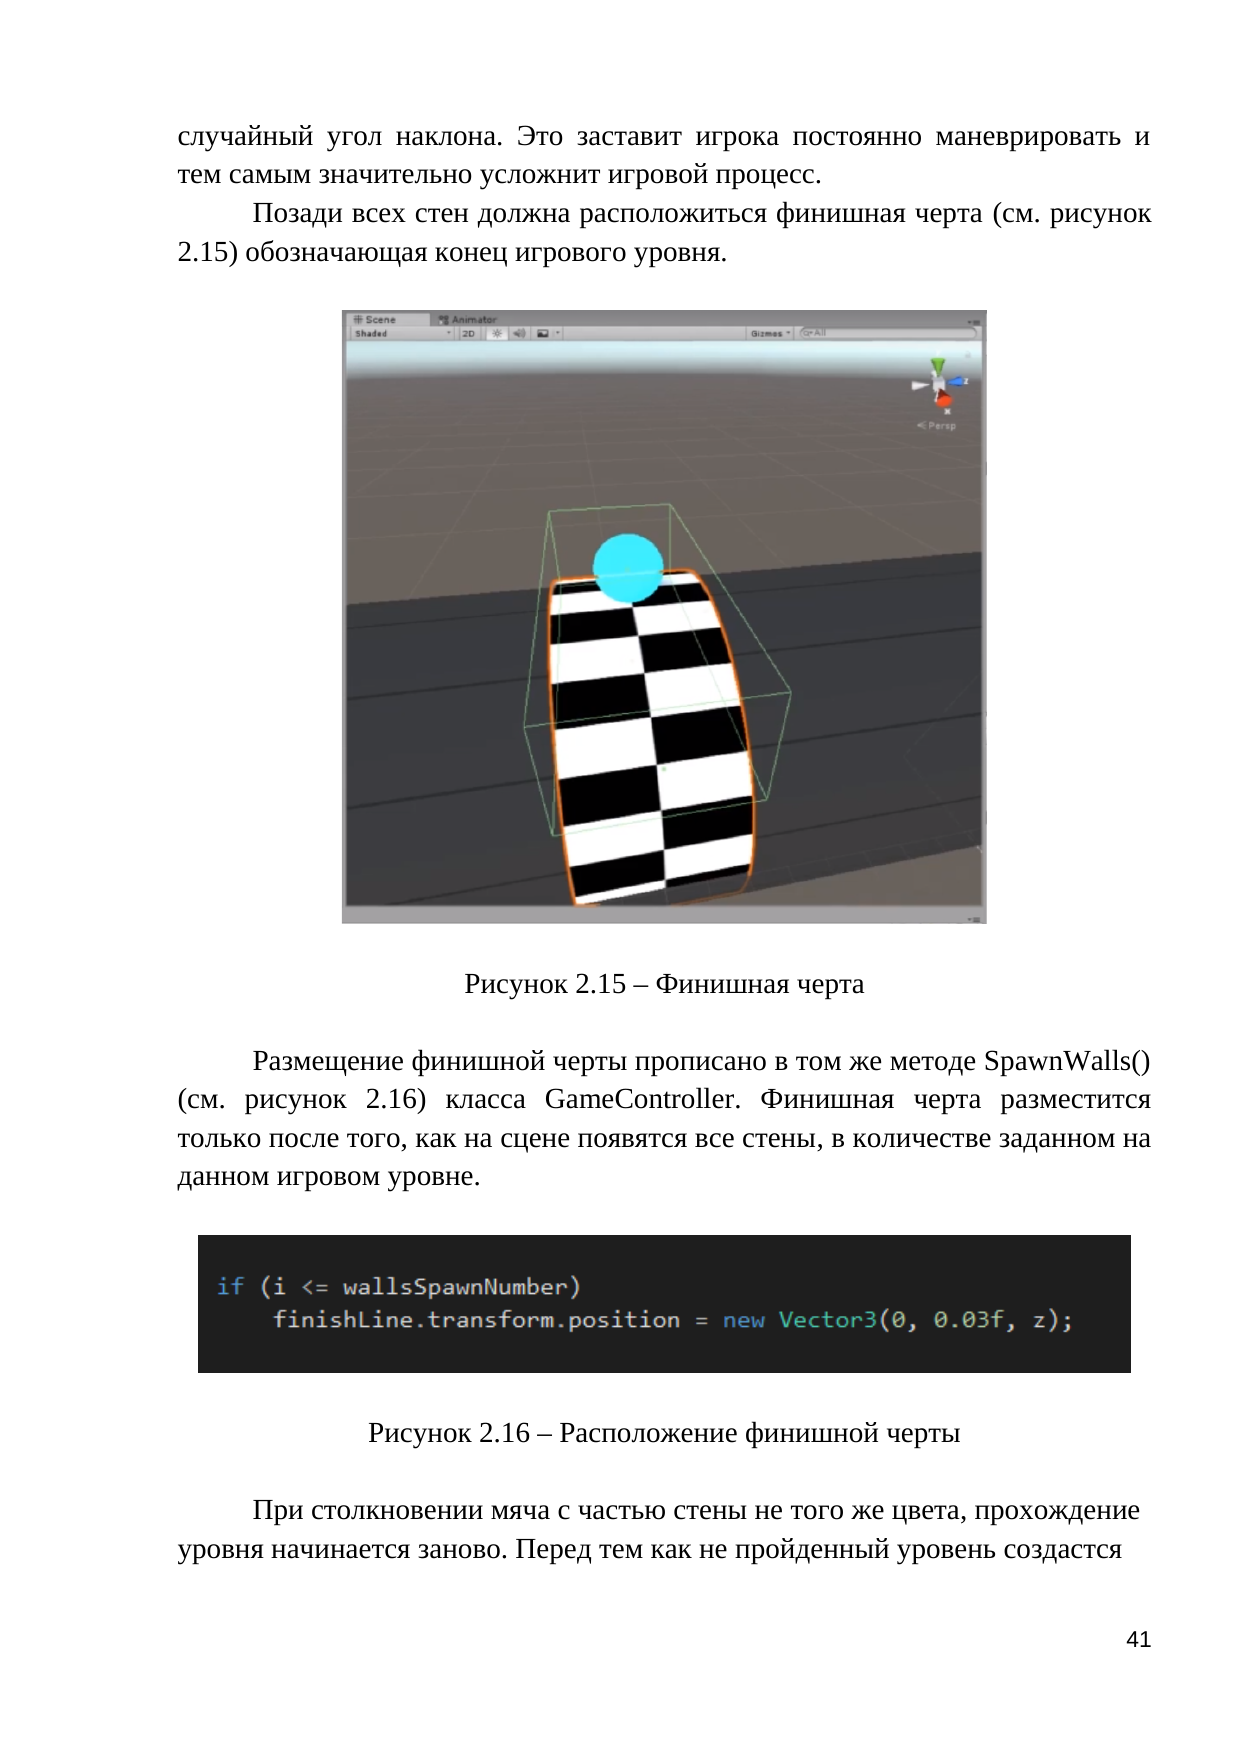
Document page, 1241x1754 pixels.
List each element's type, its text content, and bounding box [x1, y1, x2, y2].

picture [198, 1235, 1131, 1373]
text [177, 1492, 1152, 1564]
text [177, 118, 1152, 190]
picture [341, 310, 987, 924]
text Размещение финишной черты прописано в том же методе SpawnWalls() (см. рисунок 2.16) класса GameController. Финишная черта разместится только после того, как на сцене появятся все стены, в количестве заданном на данном игровом уровне. [177, 1043, 1152, 1192]
text Позади всех стен должна расположиться финишная черта (см. рисунок 2.15) обозначающая конец игрового уровня. [177, 195, 1152, 267]
text Рисунок 2.16 – Расположение финишной черты [177, 1415, 1152, 1449]
text Рисунок 2.15 – Финишная черта [177, 966, 1152, 999]
